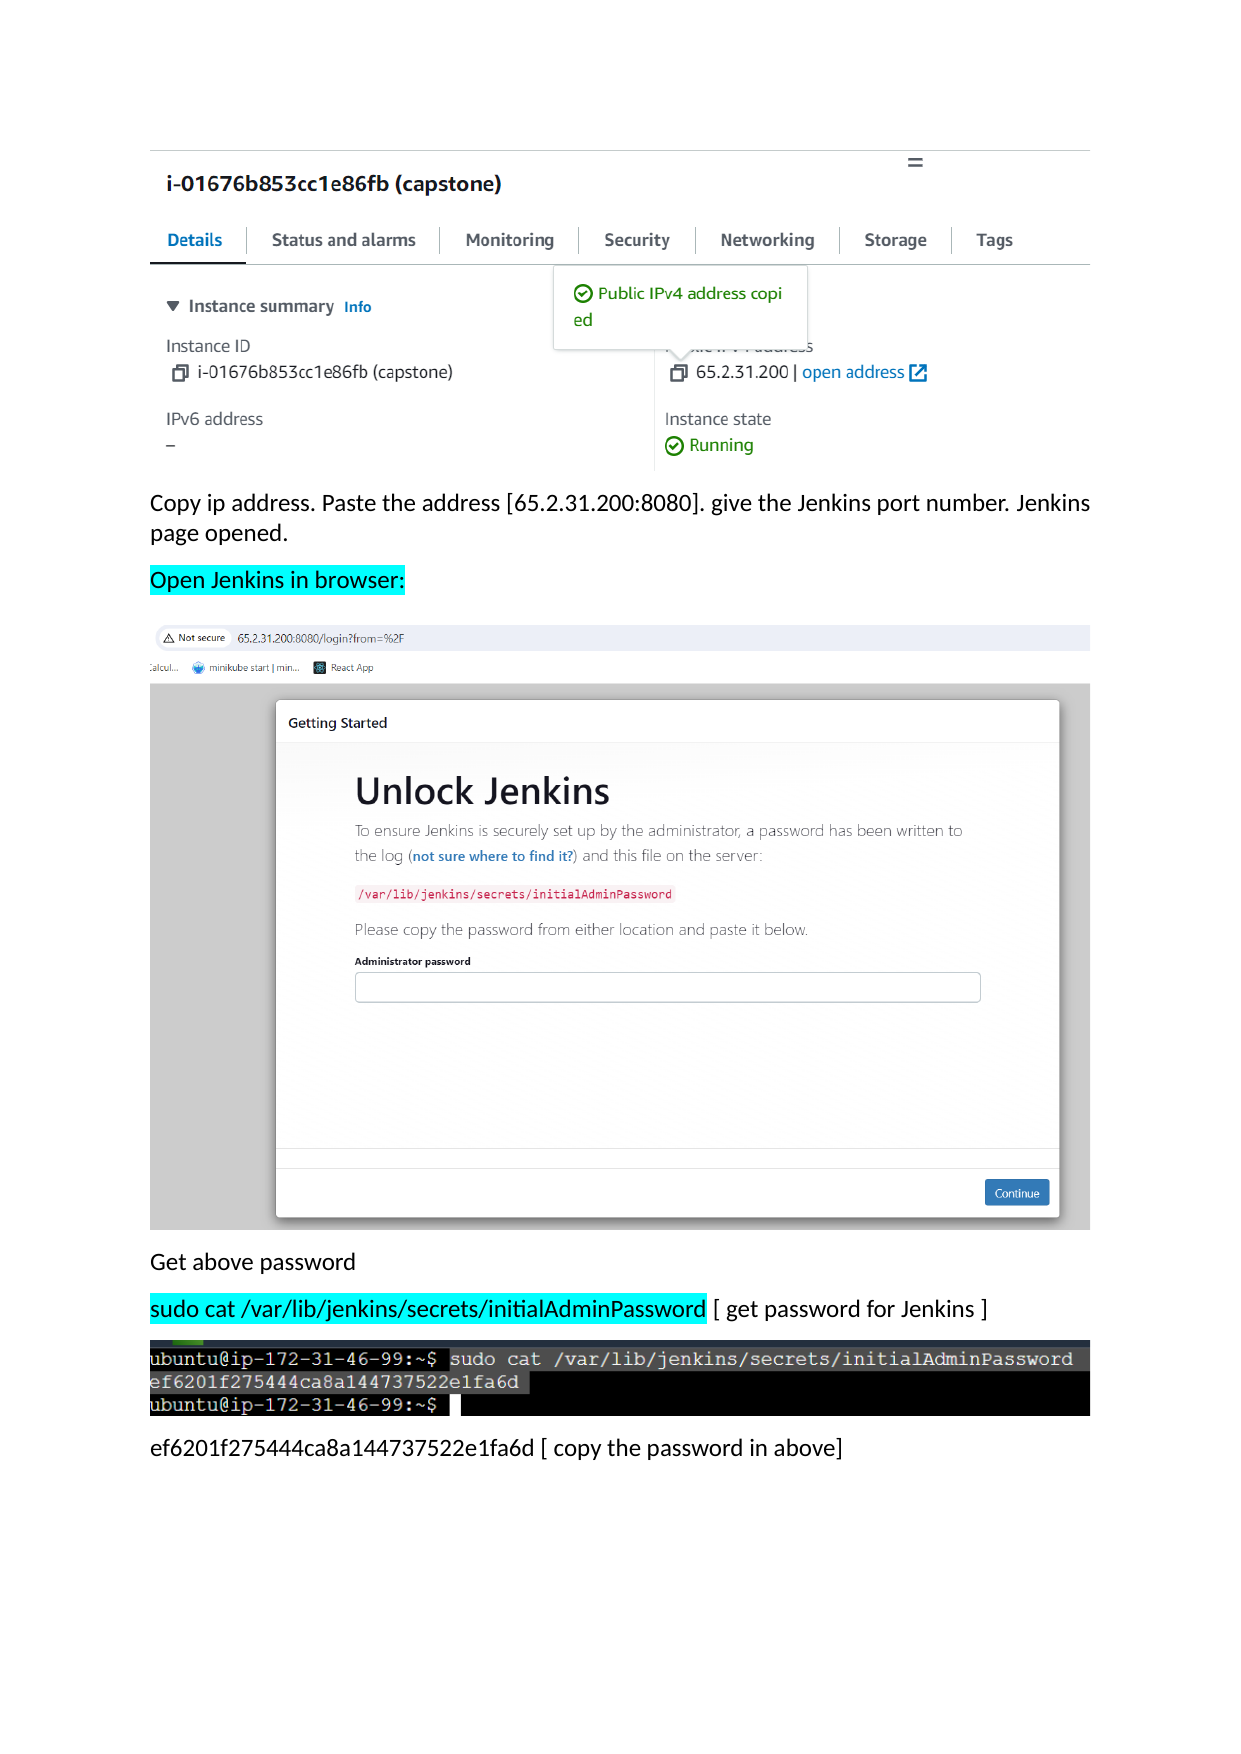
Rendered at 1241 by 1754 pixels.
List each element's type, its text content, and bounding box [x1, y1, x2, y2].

picture [150, 1340, 1091, 1416]
text sudo cat /var/lib/jenkins/secrets/initialAdminPassword [ get password for Jenkins ] [707, 1293, 1090, 1324]
text Get above password [150, 1246, 1090, 1276]
text ef6201f275444ca8a144737522e1fa6d [ copy the password in above] [150, 1432, 1090, 1462]
text Open Jenkins in browser: [150, 564, 1090, 595]
picture [150, 625, 1091, 1230]
picture [150, 150, 1091, 471]
text Copy ip address. Paste the address [65.2.31.200:8080]. give the Jenkins port number. Jenkins page opened. [150, 487, 1090, 548]
